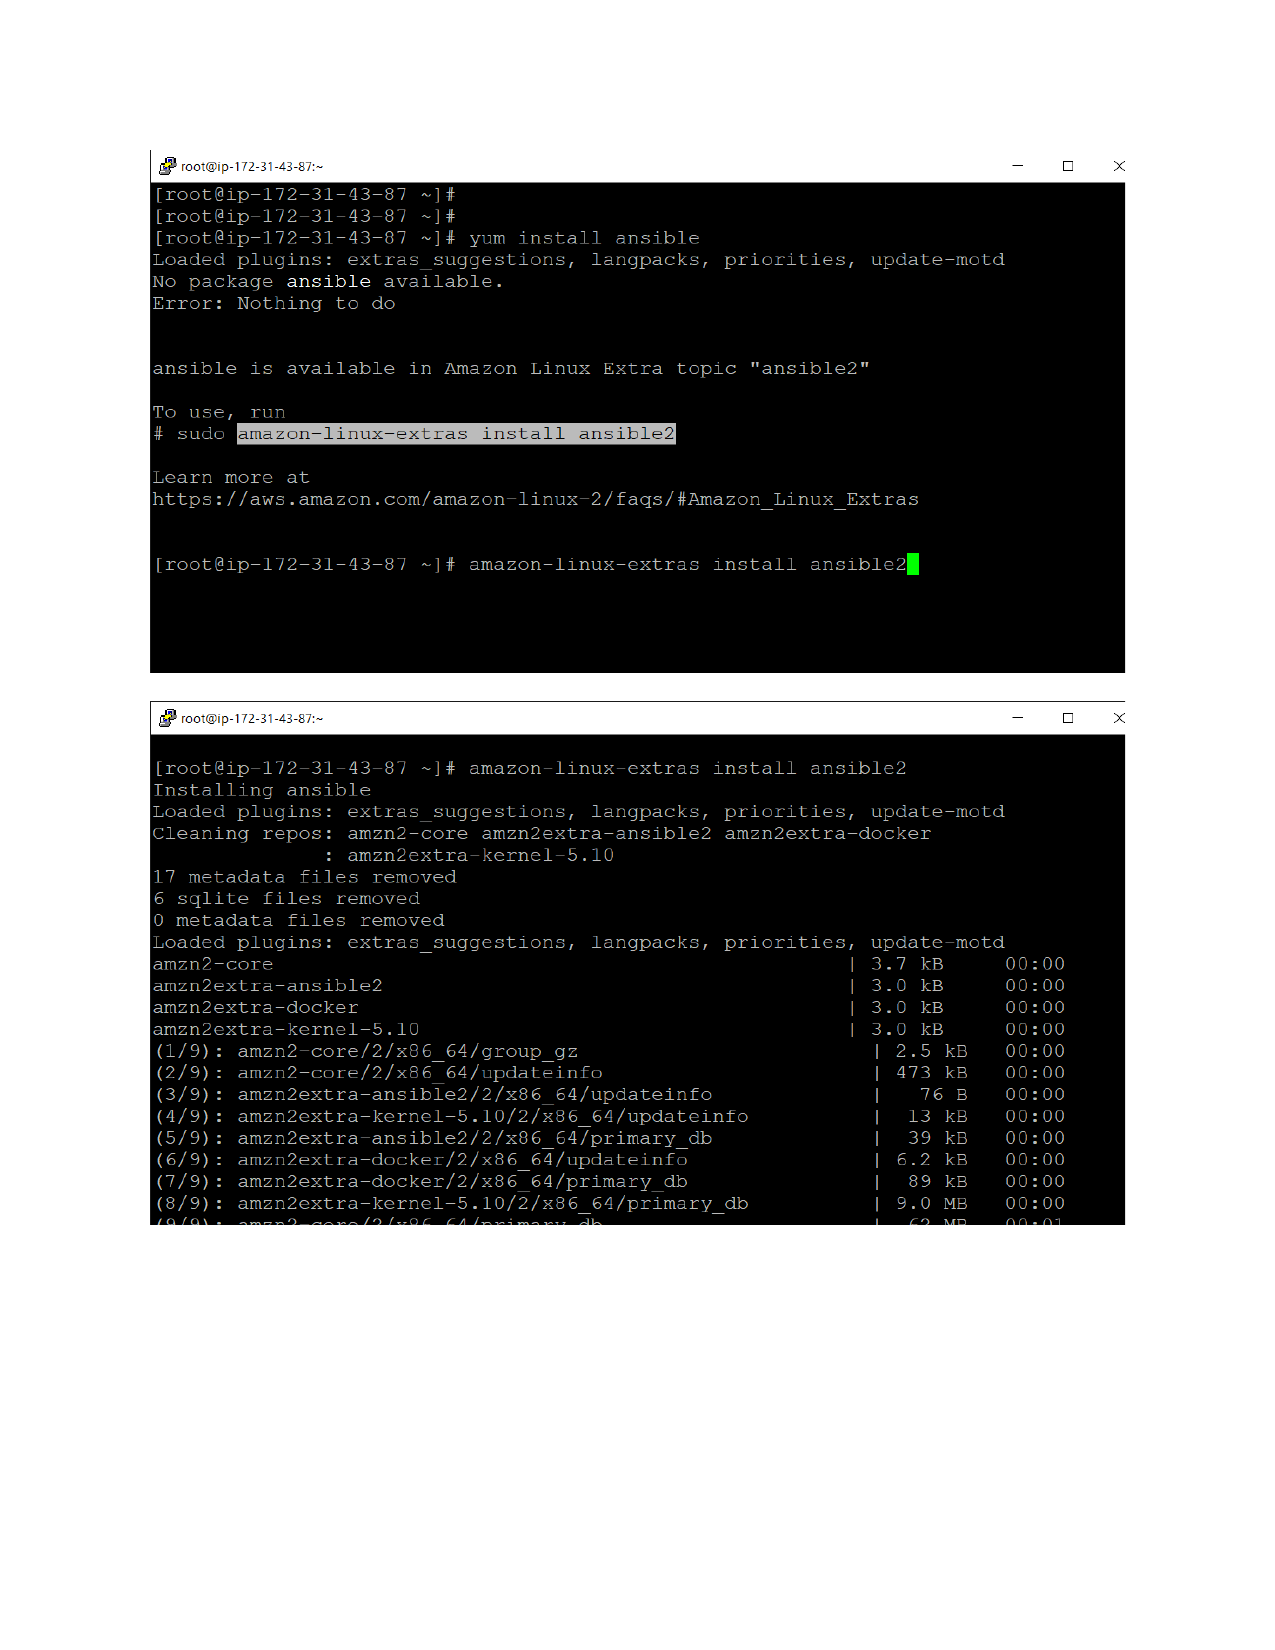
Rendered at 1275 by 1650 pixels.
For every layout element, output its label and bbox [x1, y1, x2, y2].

picture [150, 150, 1125, 673]
picture [150, 701, 1125, 1225]
